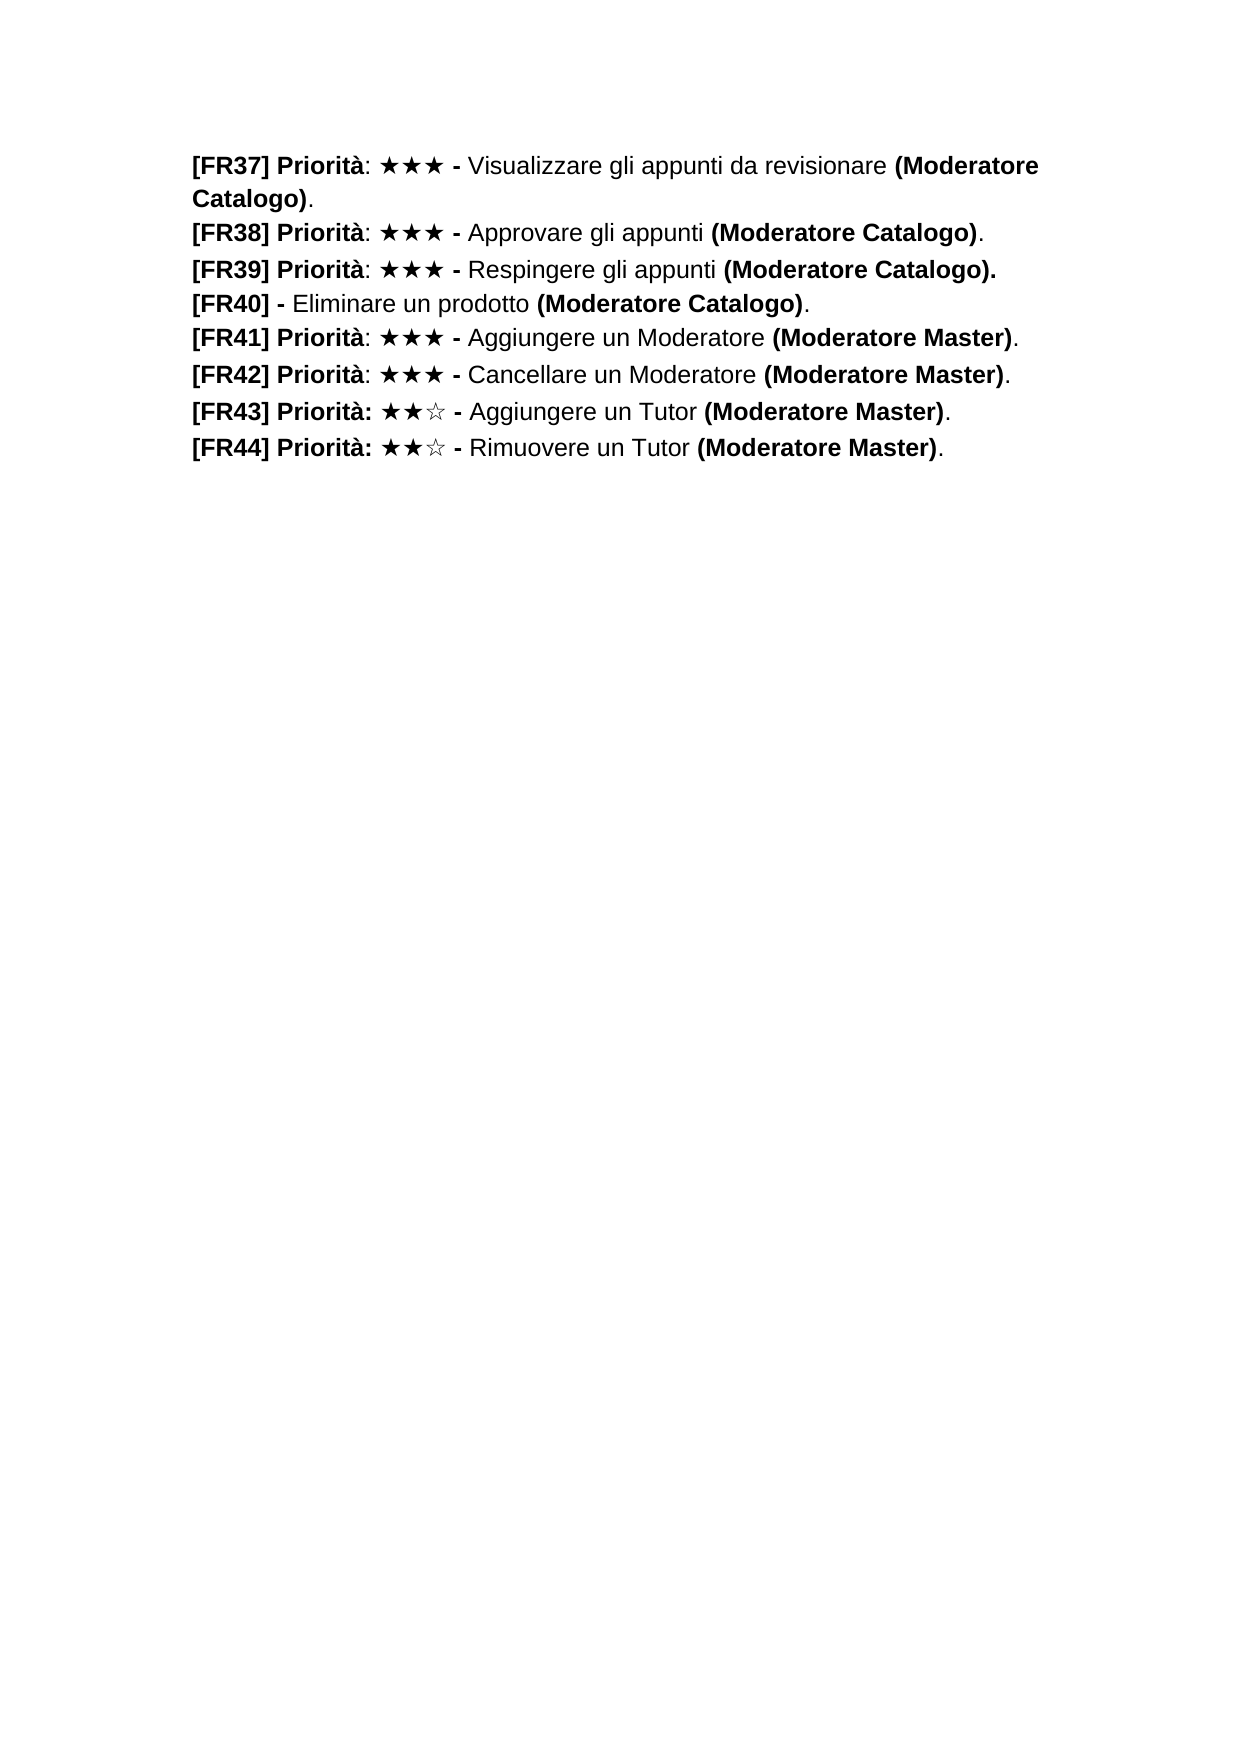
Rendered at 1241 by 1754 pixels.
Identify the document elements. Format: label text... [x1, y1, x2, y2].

list [FR42] Priorità: ★★★ - Cancellare un Moderatore (Moderatore Master). [156, 356, 1122, 390]
list [FR44] Priorità: ★★☆ - Rimuovere un Tutor (Moderatore Master). [156, 430, 1122, 464]
list [FR43] Priorità: ★★☆ - Aggiungere un Tutor (Moderatore Master). [156, 393, 1122, 427]
list [FR37] Priorità: ★★★ - Visualizzare gli appunti da revisionare (Moderatore Catalogo). [192, 148, 1122, 213]
list [FR40] - Eliminare un prodotto (Moderatore Catalogo). [156, 288, 1122, 317]
list [FR39] Priorità: ★★★ - Respingere gli appunti (Moderatore Catalogo). [156, 252, 1122, 286]
list [FR38] Priorità: ★★★ - Approvare gli appunti (Moderatore Catalogo). [156, 215, 1122, 249]
list [FR41] Priorità: ★★★ - Aggiungere un Moderatore (Moderatore Master). [156, 319, 1122, 354]
